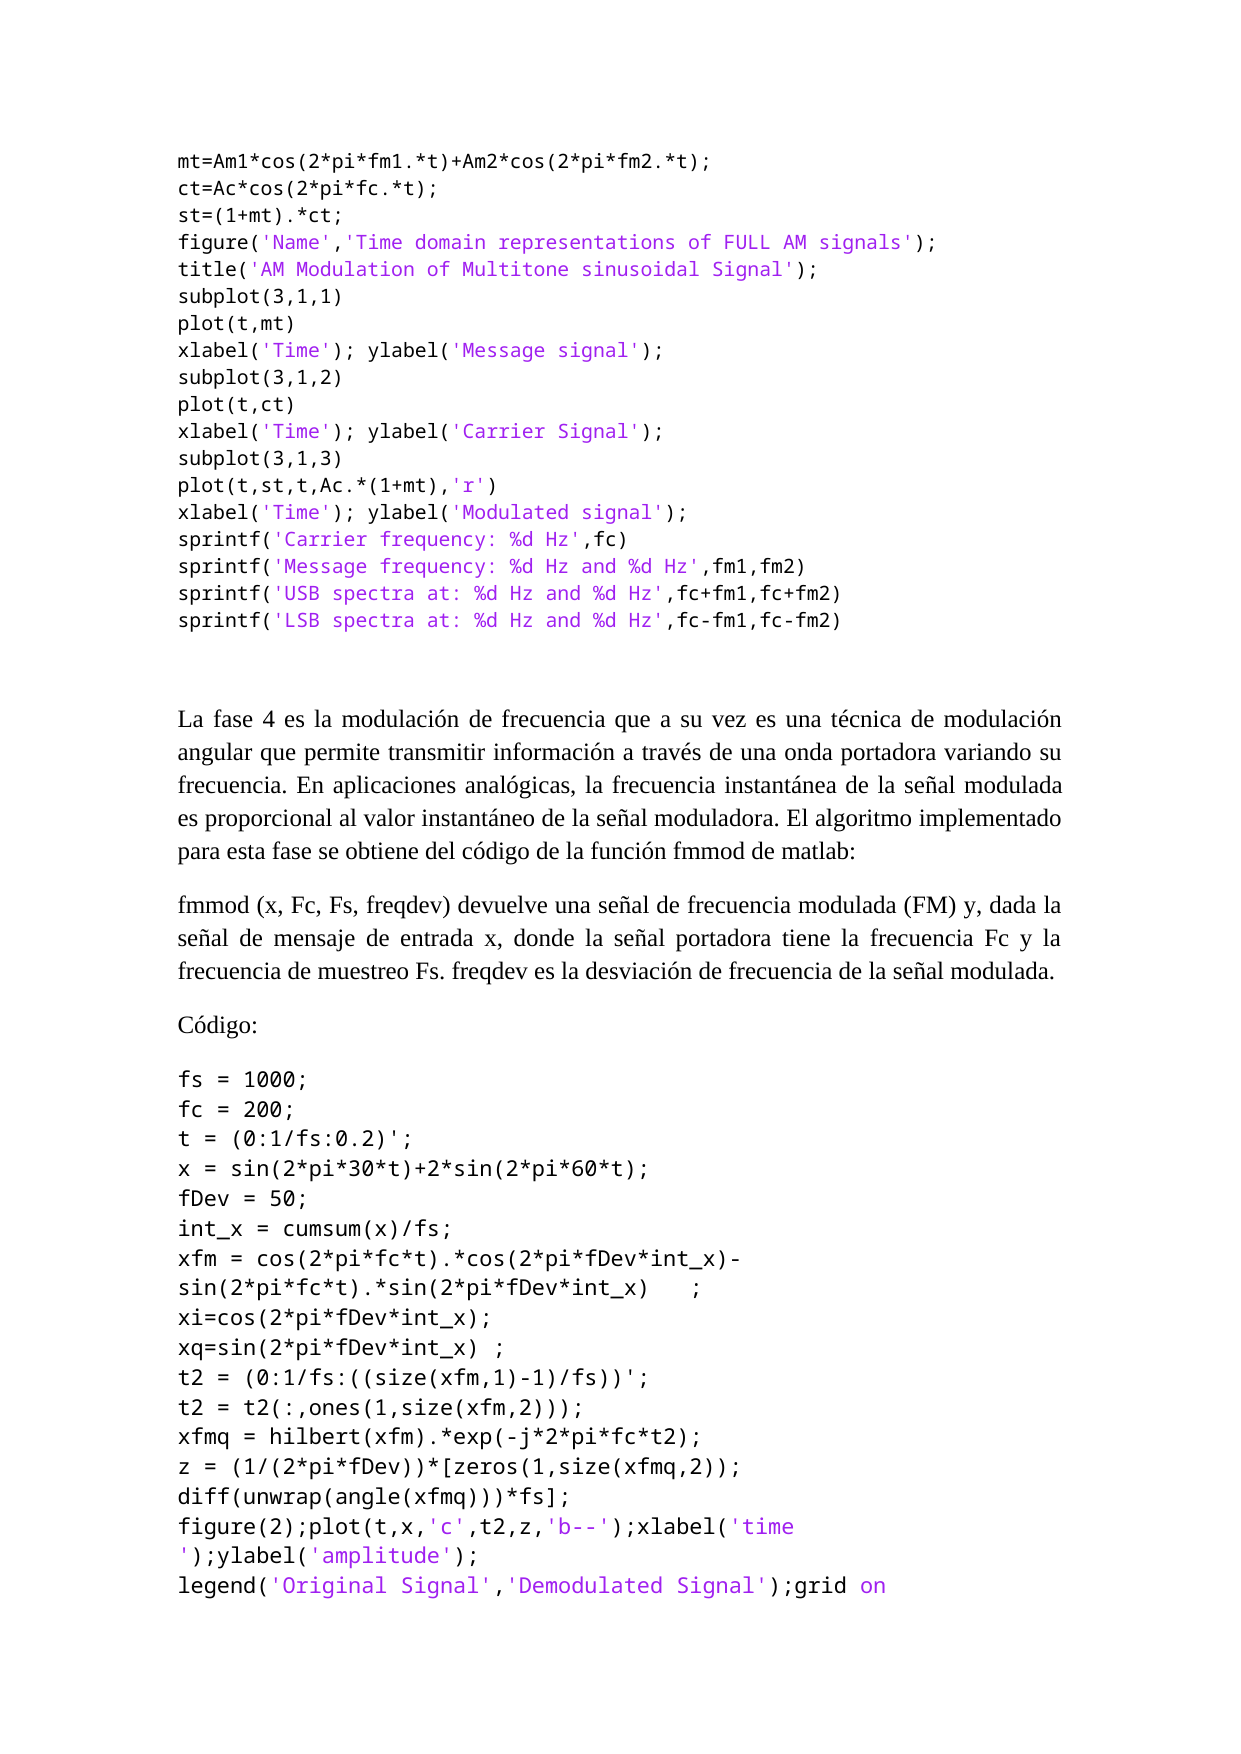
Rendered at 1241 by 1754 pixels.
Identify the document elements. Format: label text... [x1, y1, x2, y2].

text xfmq = hilbert(xfm).*exp(-j*2*pi*fc*t2); [177, 1421, 1063, 1451]
text int_x = cumsum(x)/fs; [177, 1213, 1063, 1242]
text figure(2);plot(t,x,'c',t2,z,'b--');xlabel('time ');ylabel('amplitude'); [177, 1511, 1063, 1570]
text figure('Name','Time domain representations of FULL AM signals'); [177, 228, 1063, 256]
text subplot(3,1,1) [177, 282, 1063, 309]
text ct=Ac*cos(2*pi*fc.*t); [177, 174, 1063, 202]
text sprintf('LSB spectra at: %d Hz and %d Hz',fc-fm1,fc-fm2) [177, 606, 1063, 633]
text subplot(3,1,3) [177, 444, 1063, 471]
text xi=cos(2*pi*fDev*int_x); [177, 1302, 1063, 1332]
text fs = 1000; [177, 1064, 1063, 1093]
text sprintf('USB spectra at: %d Hz and %d Hz',fc+fm1,fc+fm2) [177, 579, 1063, 606]
text La fase 4 es la modulación de frecuencia que a su vez es una técnica de modulación angular que permite transmitir información a través de una onda portadora variando su frecuencia. En aplicaciones analógicas, la frecuencia instantánea de la señal modulada es proporcional al valor instantáneo de la señal moduladora. El algoritmo implementado para esta fase se obtiene del código de la función fmmod de matlab: [177, 704, 1063, 865]
text title('AM Modulation of Multitone sinusoidal Signal'); [177, 256, 1063, 282]
text sprintf('Message frequency: %d Hz and %d Hz',fm1,fm2) [177, 552, 1063, 579]
text xlabel('Time'); ylabel('Message signal'); [177, 336, 1063, 363]
text xq=sin(2*pi*fDev*int_x) ; [177, 1332, 1063, 1362]
text xfm = cos(2*pi*fc*t).*cos(2*pi*fDev*int_x)-sin(2*pi*fc*t).*sin(2*pi*fDev*int_x) ; [177, 1242, 1063, 1302]
text fDev = 50; [177, 1183, 1063, 1213]
text mt=Am1*cos(2*pi*fm1.*t)+Am2*cos(2*pi*fm2.*t); [177, 148, 1063, 174]
text plot(t,mt) [177, 309, 1063, 336]
text fmmod (x, Fc, Fs, freqdev) devuelve una señal de frecuencia modulada (FM) y, dada la señal de mensaje de entrada x, donde la señal portadora tiene la frecuencia Fc y la frecuencia de muestreo Fs. freqdev es la desviación de frecuencia de la señal modulada. [177, 890, 1063, 985]
text t2 = (0:1/fs:((size(xfm,1)-1)/fs))'; [177, 1362, 1063, 1391]
text x = sin(2*pi*30*t)+2*sin(2*pi*60*t); [177, 1153, 1063, 1183]
text fc = 200; [177, 1093, 1063, 1123]
text t2 = t2(:,ones(1,size(xfm,2))); [177, 1391, 1063, 1421]
text xlabel('Time'); ylabel('Modulated signal'); [177, 498, 1063, 525]
text st=(1+mt).*ct; [177, 202, 1063, 228]
text xlabel('Time'); ylabel('Carrier Signal'); [177, 417, 1063, 444]
text legend('Original Signal','Demodulated Signal');grid on [177, 1570, 1063, 1600]
text sprintf('Carrier frequency: %d Hz',fc) [177, 525, 1063, 552]
text plot(t,ct) [177, 390, 1063, 417]
text Código: [177, 1010, 1063, 1039]
text t = (0:1/fs:0.2)'; [177, 1123, 1063, 1153]
text subplot(3,1,2) [177, 363, 1063, 390]
text plot(t,st,t,Ac.*(1+mt),'r') [177, 471, 1063, 498]
text z = (1/(2*pi*fDev))*[zeros(1,size(xfmq,2)); diff(unwrap(angle(xfmq)))*fs]; [177, 1451, 1063, 1511]
